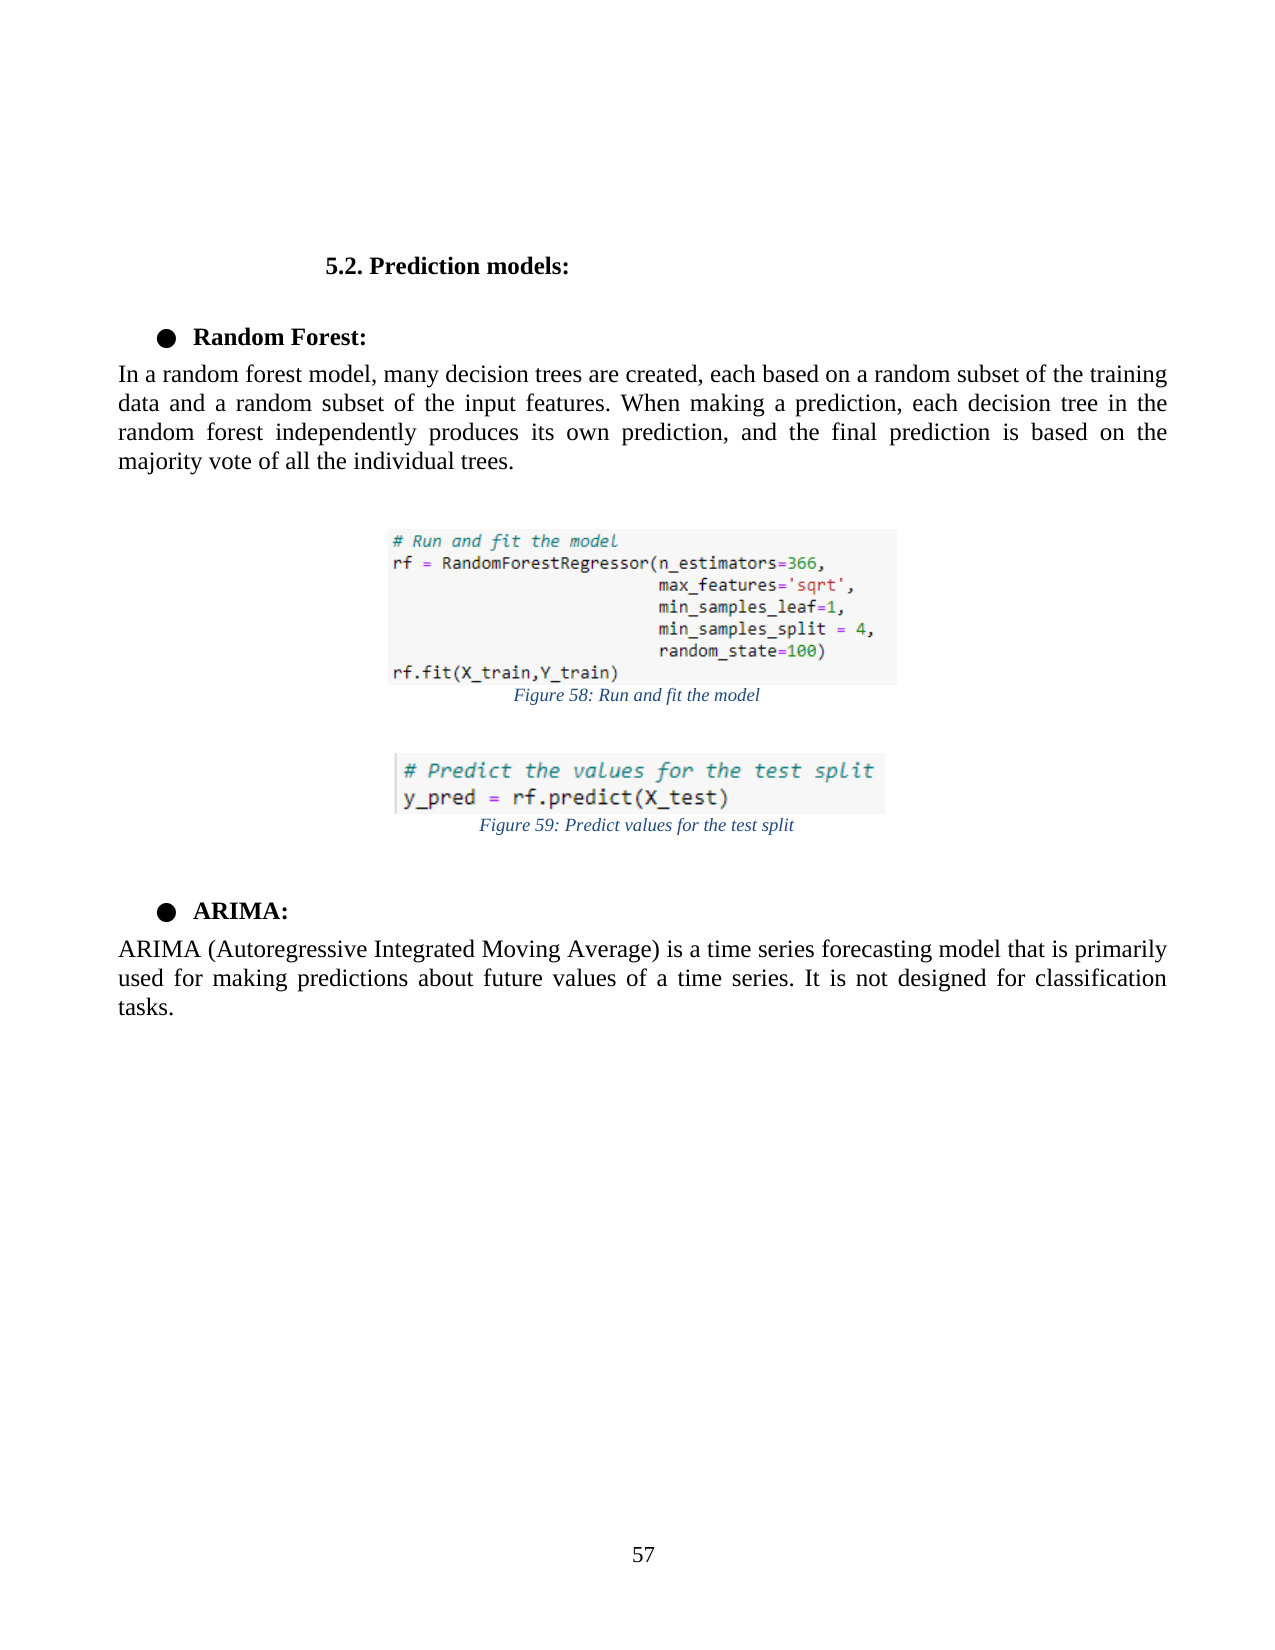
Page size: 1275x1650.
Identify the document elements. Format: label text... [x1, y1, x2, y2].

list Random Forest: [155, 308, 1169, 359]
subtitle 5.2. Prediction models: [225, 251, 1169, 279]
text In a random forest model, many decision trees are created, each based on a random subset of the training data and a random subset of the input features. When making a prediction, each decision tree in the random forest independently produces its own prediction, and the final prediction is based on the majority vote of all the individual trees. [118, 359, 1169, 474]
picture [387, 529, 898, 685]
picture [389, 753, 886, 814]
text ARIMA (Autoregressive Integrated Moving Average) is a time series forecasting model that is primarily used for making predictions about future values of a time series. It is not designed for classification tasks. [118, 934, 1169, 1020]
list ARIMA: [155, 883, 1169, 934]
